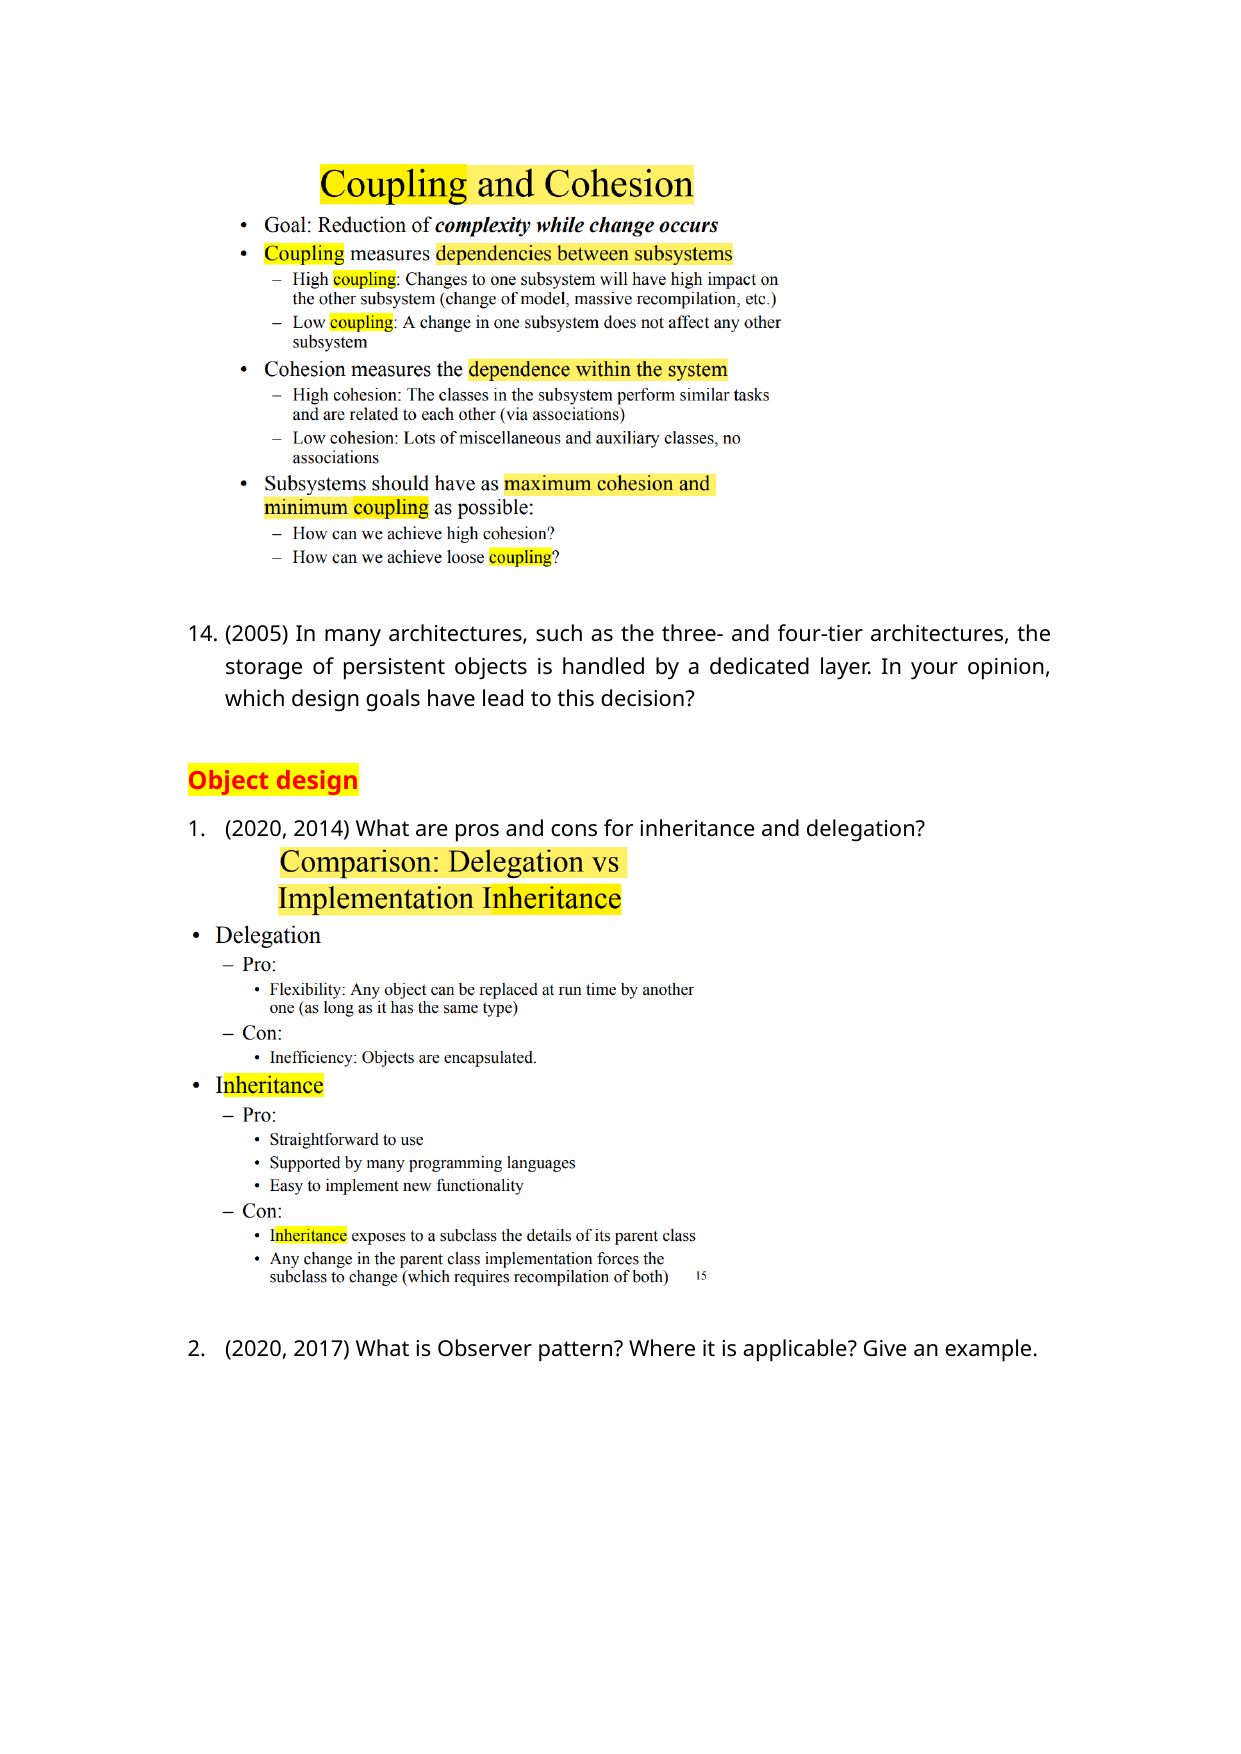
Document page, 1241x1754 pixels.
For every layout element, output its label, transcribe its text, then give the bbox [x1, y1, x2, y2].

picture [225, 162, 794, 582]
list (2020, 2014) What are pros and cons for inheritance and delegation? [187, 812, 1053, 844]
list (2020, 2017) What is Observer pattern? Where it is applicable? Give an example. [187, 1332, 1053, 1364]
text Object design [187, 747, 1053, 812]
list (2005) In many architectures, such as the three- and four-tier architectures, the storage of persistent objects is handled by a dedicated layer. In your opinion, which design goals have lead to this decision? [187, 617, 1053, 714]
picture [187, 844, 721, 1289]
